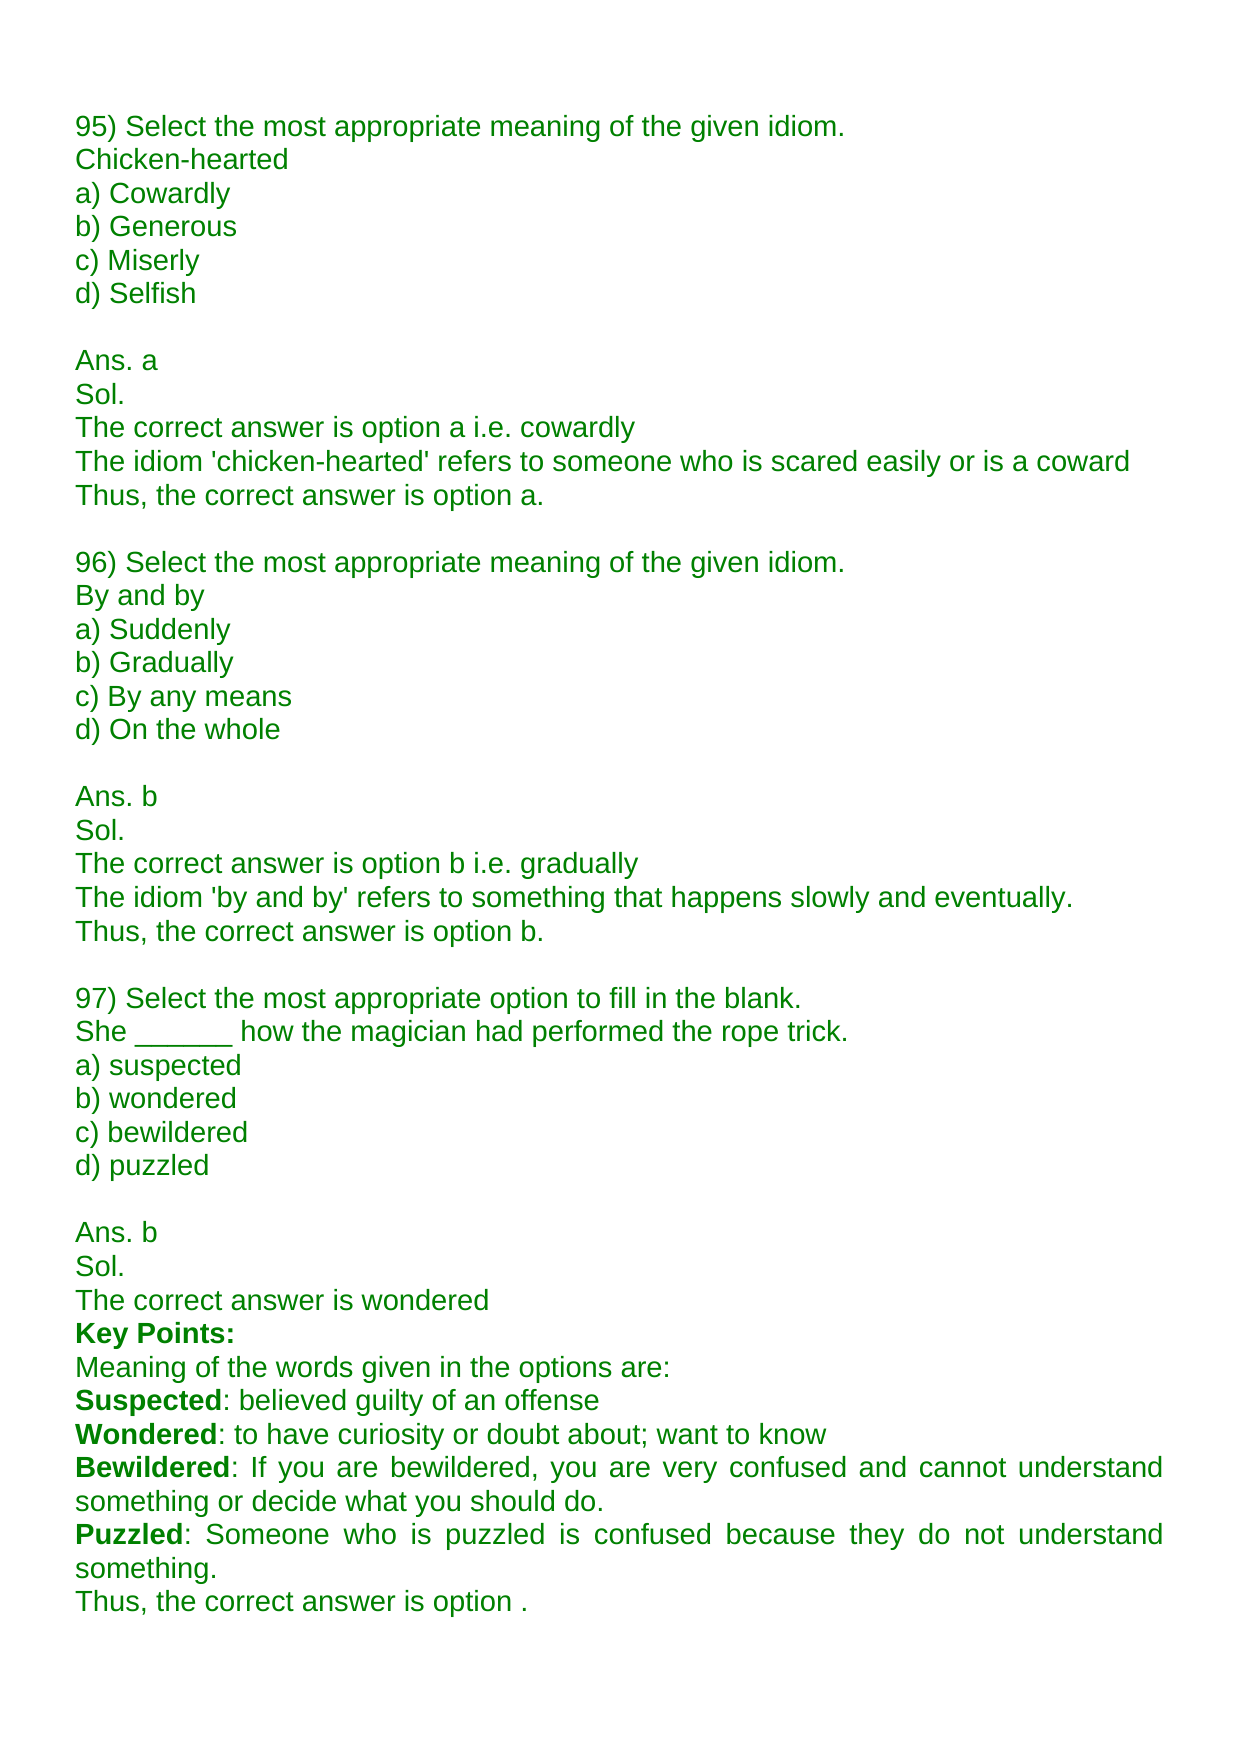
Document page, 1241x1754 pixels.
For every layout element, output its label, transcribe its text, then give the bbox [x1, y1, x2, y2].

list a) suspected [75, 1048, 1165, 1081]
list c) By any means [75, 679, 1165, 712]
list c) bewildered [75, 1115, 1165, 1148]
list Ans. b [75, 779, 1165, 813]
list Sol. [75, 813, 1165, 846]
list Suspected: believed guilty of an offense [75, 1383, 1165, 1417]
list Thus, the correct answer is option . [75, 1584, 1165, 1618]
list Thus, the correct answer is option a. [75, 477, 1165, 511]
list Puzzled: Someone who is puzzled is confused because they do not understand something. [75, 1517, 1165, 1584]
list c) Miserly [75, 243, 1165, 276]
list a) Cowardly [75, 176, 1165, 209]
list Key Points: [75, 1316, 1165, 1349]
list b) Gradually [75, 645, 1165, 679]
list d) On the whole [75, 712, 1165, 746]
list b) wondered [75, 1081, 1165, 1115]
list Ans. a [75, 343, 1165, 377]
list 95) Select the most appropriate meaning of the given idiom. [75, 108, 1165, 142]
list Ans. b [75, 1215, 1165, 1249]
list a) Suddenly [75, 612, 1165, 645]
list Bewildered: If you are bewildered, you are very confused and cannot understand something or decide what you should do. [75, 1450, 1165, 1517]
list 96) Select the most appropriate meaning of the given idiom. [75, 544, 1165, 578]
list The correct answer is option a i.e. cowardly [75, 410, 1165, 444]
list Sol. [75, 377, 1165, 410]
list Meaning of the words given in the options are: [75, 1349, 1165, 1383]
list The idiom 'by and by' refers to something that happens slowly and eventually. [75, 880, 1165, 913]
list d) Selfish [75, 276, 1165, 310]
list 97) Select the most appropriate option to fill in the blank. [75, 981, 1165, 1014]
list By and by [75, 578, 1165, 612]
list Chicken-hearted [75, 142, 1165, 176]
list The correct answer is option b i.e. gradually [75, 846, 1165, 880]
list d) puzzled [75, 1148, 1165, 1182]
list b) Generous [75, 209, 1165, 243]
list Thus, the correct answer is option b. [75, 913, 1165, 947]
list Wondered: to have curiosity or doubt about; want to know [75, 1417, 1165, 1450]
list The correct answer is wondered [75, 1282, 1165, 1316]
list The idiom 'chicken-hearted' refers to someone who is scared easily or is a coward [75, 444, 1165, 477]
list Sol. [75, 1249, 1165, 1282]
list She ______ how the magician had performed the rope trick. [75, 1014, 1165, 1048]
